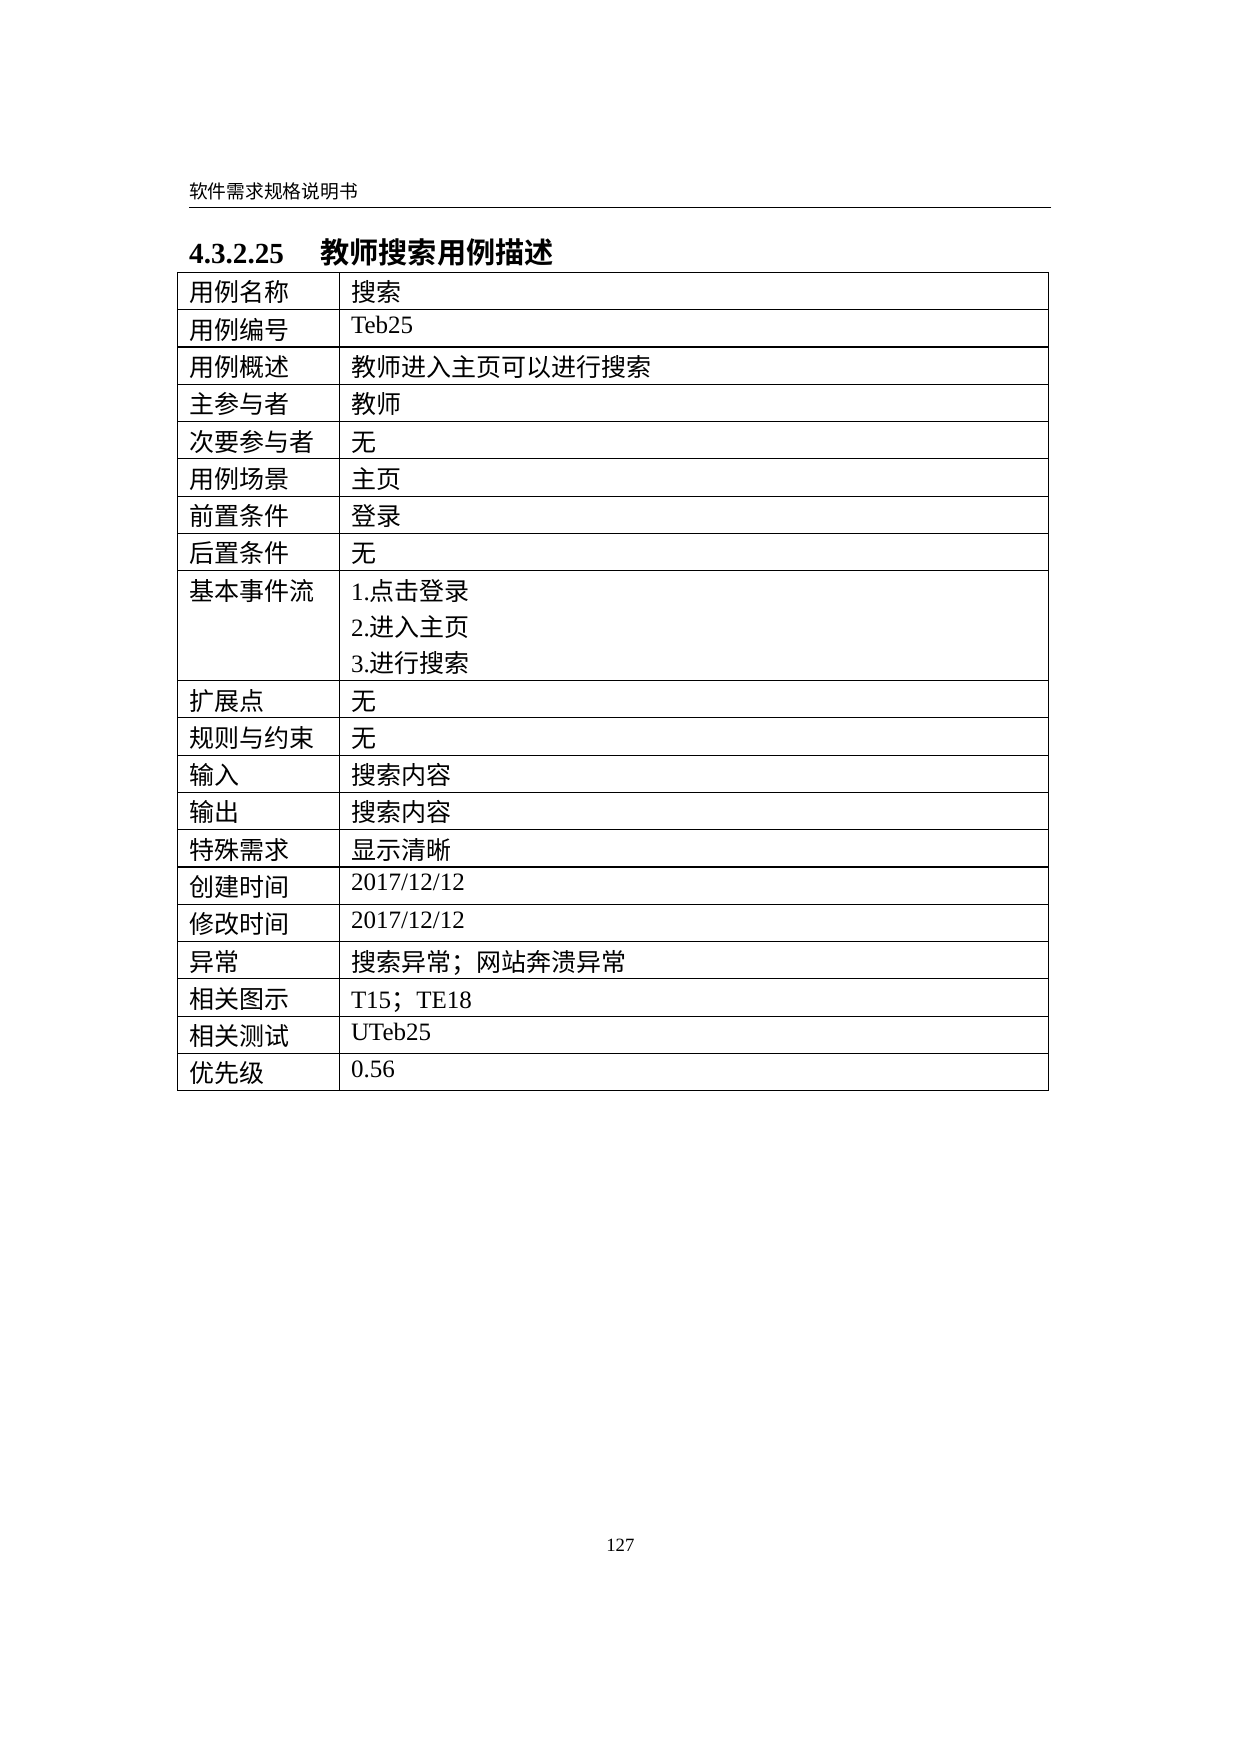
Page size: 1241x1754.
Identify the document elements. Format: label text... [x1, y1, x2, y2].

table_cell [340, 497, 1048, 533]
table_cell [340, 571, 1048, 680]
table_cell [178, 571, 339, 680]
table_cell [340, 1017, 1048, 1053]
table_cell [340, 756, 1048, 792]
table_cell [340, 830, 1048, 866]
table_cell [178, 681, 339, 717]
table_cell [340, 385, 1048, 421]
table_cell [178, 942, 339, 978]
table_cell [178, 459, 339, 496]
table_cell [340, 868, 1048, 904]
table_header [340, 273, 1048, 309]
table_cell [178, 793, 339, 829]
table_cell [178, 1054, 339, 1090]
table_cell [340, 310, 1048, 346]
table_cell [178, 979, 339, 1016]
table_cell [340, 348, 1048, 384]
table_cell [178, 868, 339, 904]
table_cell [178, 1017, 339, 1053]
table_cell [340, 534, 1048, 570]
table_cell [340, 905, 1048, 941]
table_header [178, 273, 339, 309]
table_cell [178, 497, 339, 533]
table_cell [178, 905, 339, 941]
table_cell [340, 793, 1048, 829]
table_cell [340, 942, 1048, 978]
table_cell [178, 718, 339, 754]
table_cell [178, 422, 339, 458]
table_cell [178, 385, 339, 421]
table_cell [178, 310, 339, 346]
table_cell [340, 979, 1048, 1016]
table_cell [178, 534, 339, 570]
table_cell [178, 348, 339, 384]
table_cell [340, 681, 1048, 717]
subtitle 教师搜索用例描述 [189, 229, 1051, 272]
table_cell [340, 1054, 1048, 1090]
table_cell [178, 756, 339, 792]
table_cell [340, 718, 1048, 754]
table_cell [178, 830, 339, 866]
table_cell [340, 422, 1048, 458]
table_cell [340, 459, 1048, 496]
